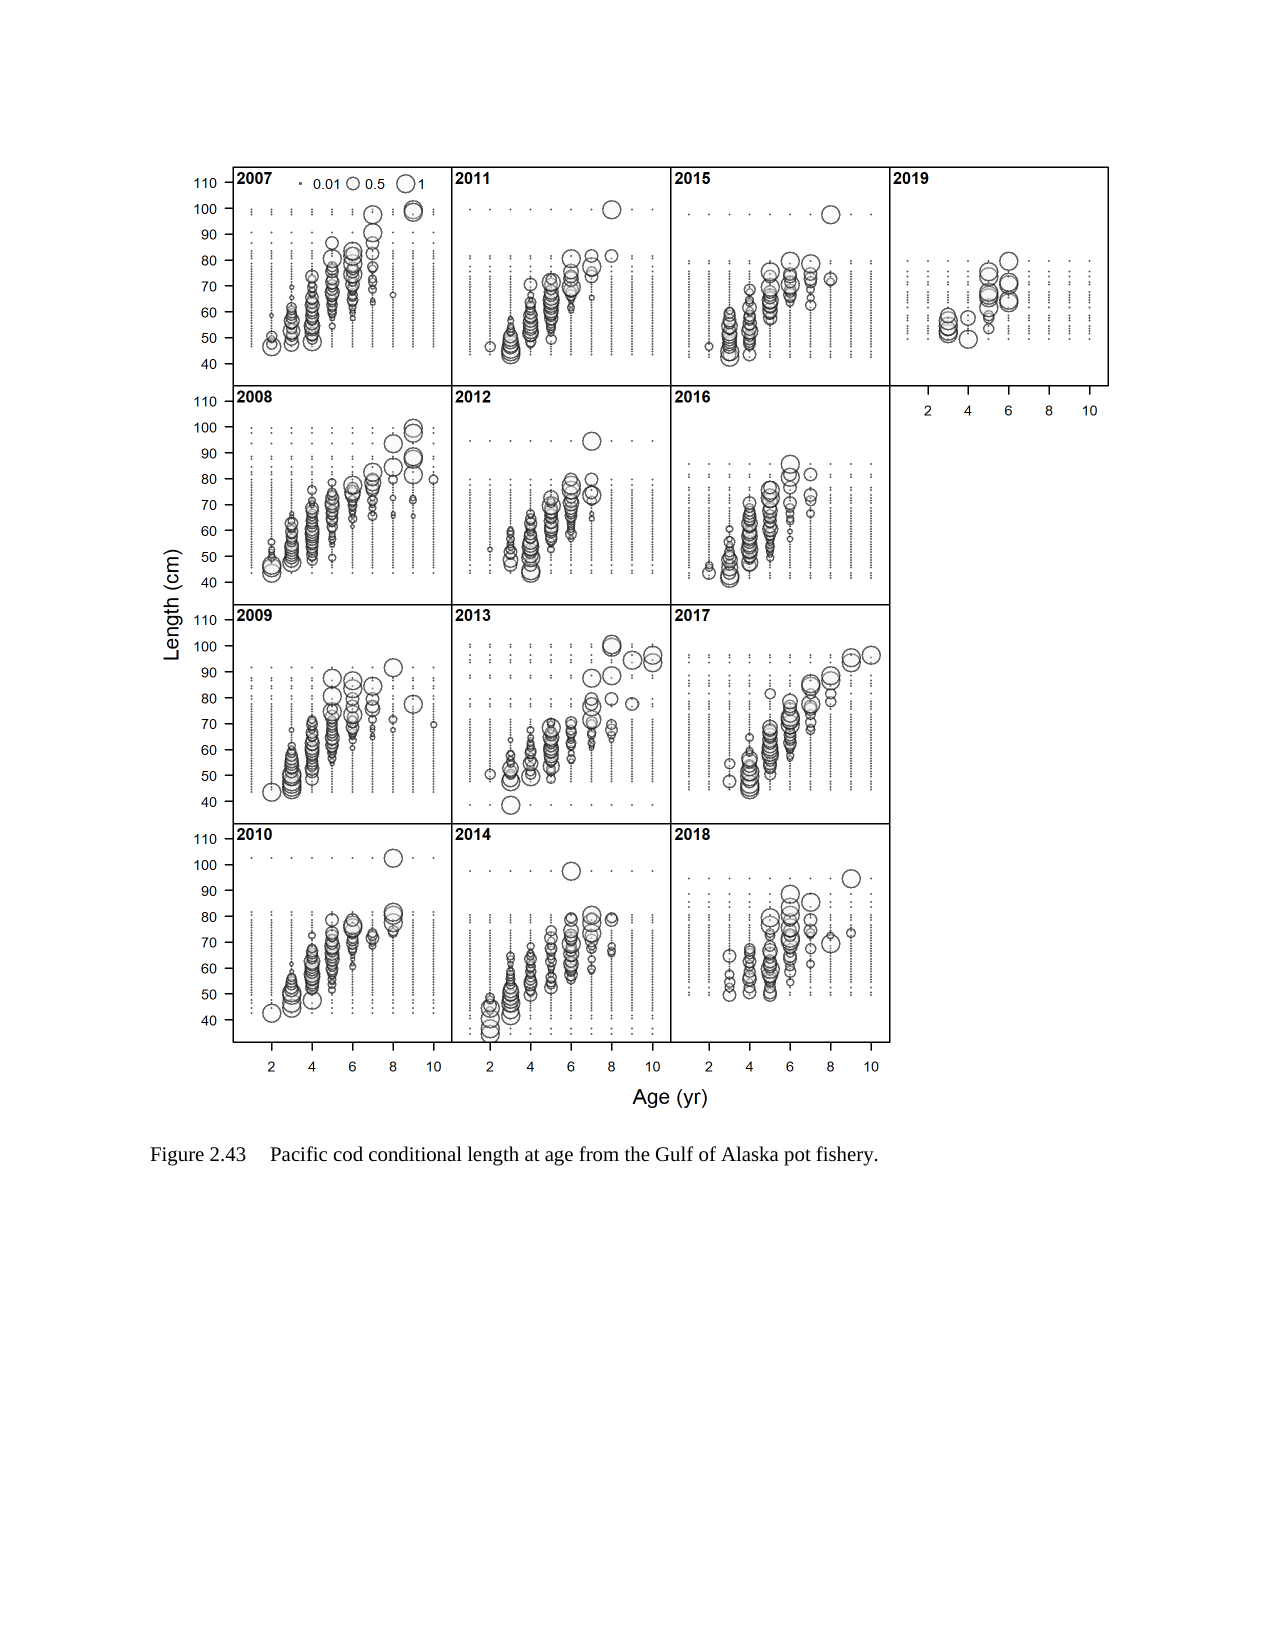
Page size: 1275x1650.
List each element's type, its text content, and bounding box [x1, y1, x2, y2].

picture [150, 150, 1125, 1125]
